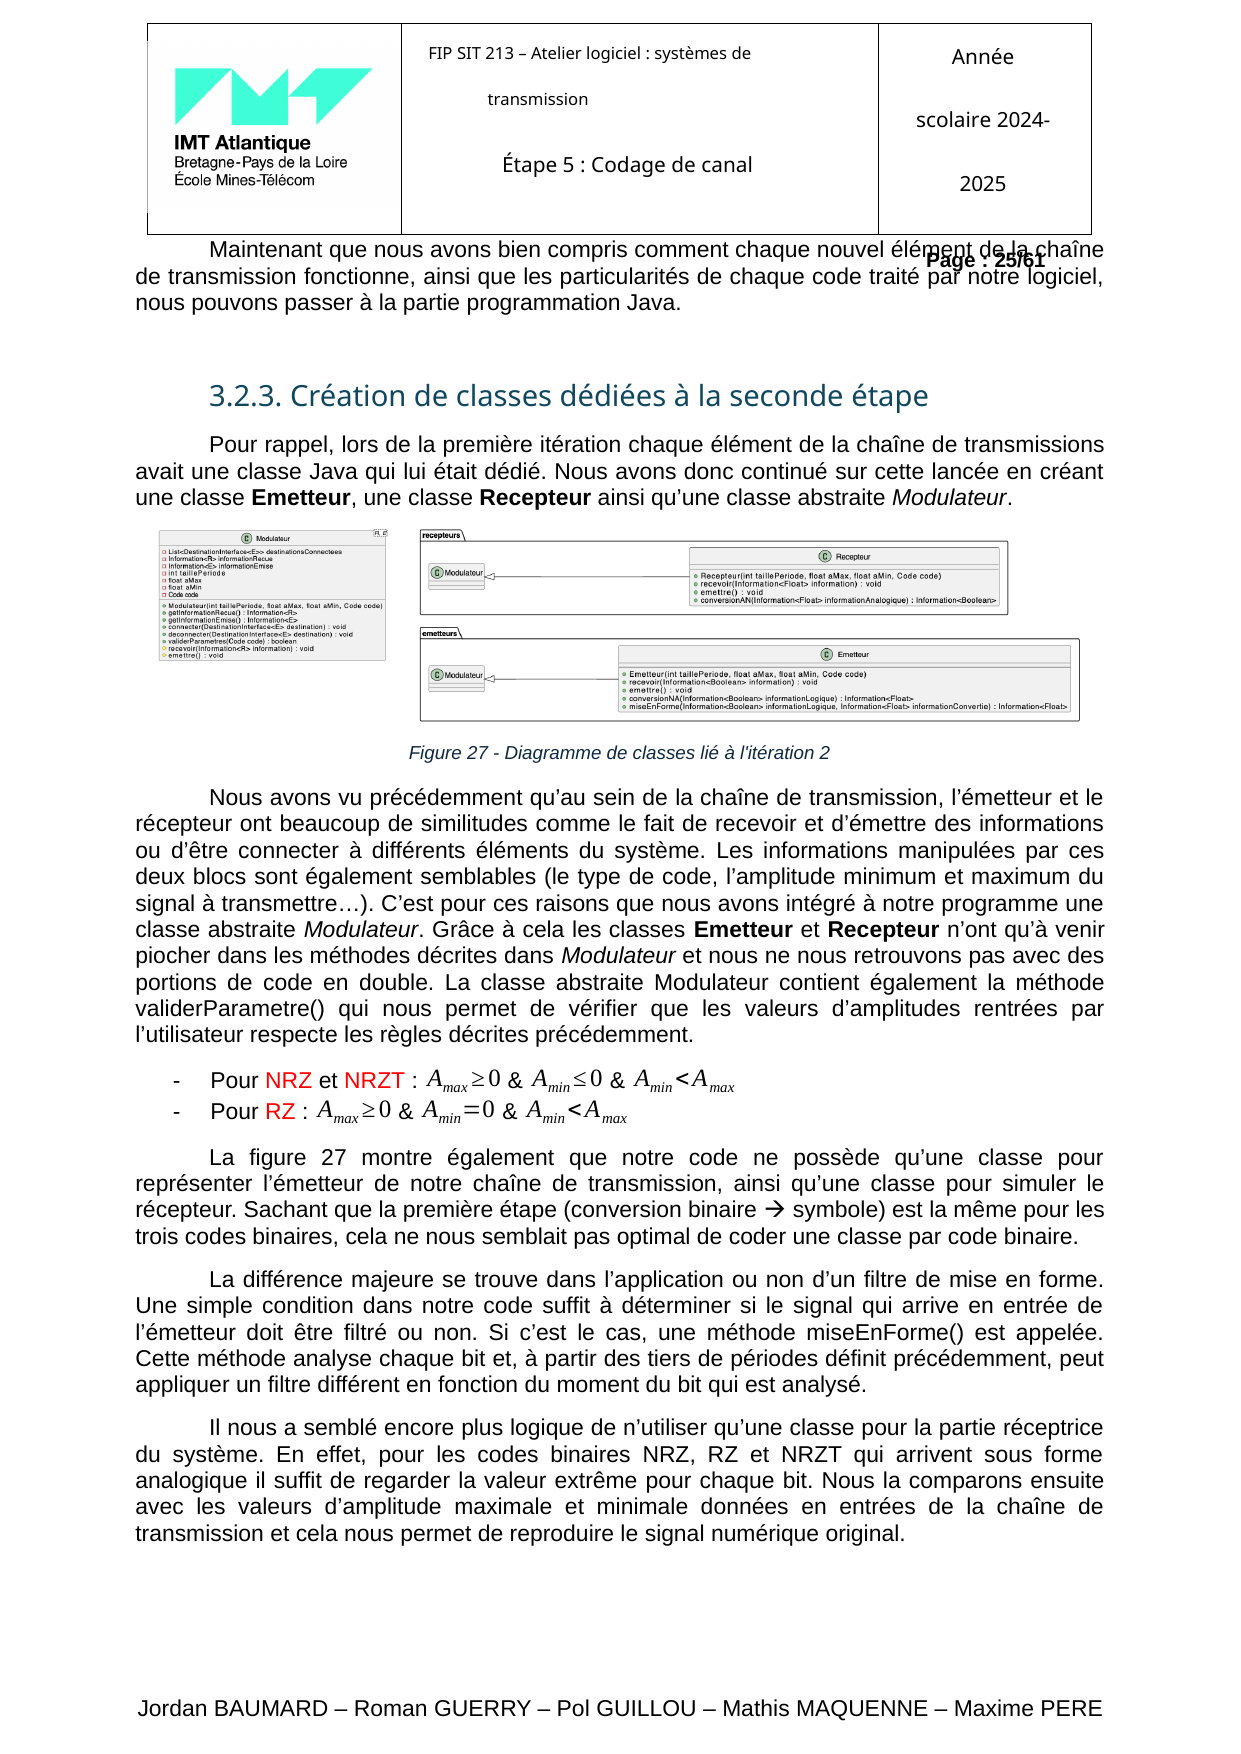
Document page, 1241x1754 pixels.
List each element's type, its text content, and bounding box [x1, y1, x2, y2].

list Pour NRZ et NRZT : & & [173, 1064, 1105, 1096]
text Nous avons vu précédemment qu’au sein de la chaîne de transmission, l’émetteur et le récepteur ont beaucoup de similitudes comme le fait de recevoir et d’émettre des informations ou d’être connecter à différents éléments du système. Les informations manipulées par ces deux blocs sont également semblables (le type de code, l’amplitude minimum et maximum du signal à transmettre…). C’est pour ces raisons que nous avons intégré à notre programme une classe abstraite Modulateur. Grâce à cela les classes Emetteur et Recepteur n’ont qu’à venir piocher dans les méthodes décrites dans Modulateur et nous ne nous retrouvons pas avec des portions de code en double. La classe abstraite Modulateur contient également la méthode validerParametre() qui nous permet de vérifier que les valeurs d’amplitudes rentrées par l’utilisateur respecte les règles décrites précédemment. [135, 784, 1105, 1048]
text La différence majeure se trouve dans l’application ou non d’un filtre de mise en forme. Une simple condition dans notre code suffit à déterminer si le signal qui arrive en entrée de l’émetteur doit être filtré ou non. Si c’est le cas, une méthode miseEnForme() est appelée. Cette méthode analyse chaque bit et, à partir des tiers de périodes définit précédemment, peut appliquer un filtre différent en fonction du moment du bit qui est analysé. [135, 1266, 1105, 1397]
picture [147, 41, 401, 213]
text Il nous a semblé encore plus logique de n’utiliser qu’une classe pour la partie réceptrice du système. En effet, pour les codes binaires NRZ, RZ et NRZT qui arrivent sous forme analogique il suffit de regarder la valeur extrême pour chaque bit. Nous la comparons ensuite avec les valeurs d’amplitude maximale et minimale données en entrées de la chaîne de transmission et cela nous permet de reproduire le signal numérique original. [135, 1414, 1105, 1546]
text Maintenant que nous avons bien compris comment chaque nouvel élément de la chaîne de transmission fonctionne, ainsi que les particularités de chaque code traité par notre logiciel, nous pouvons passer à la partie programmation Java. [135, 236, 1105, 315]
list Pour RZ : & & [173, 1096, 1105, 1127]
picture [156, 527, 1085, 726]
text La figure 27 montre également que notre code ne possède qu’une classe pour représenter l’émetteur de notre chaîne de transmission, ainsi qu’une classe pour simuler le récepteur. Sachant que la première étape (conversion binaire symbole) est la même pour les trois codes binaires, cela ne nous semblait pas optimal de coder une classe par code binaire. [135, 1144, 1105, 1249]
subtitle 3.2.3. Création de classes dédiées à la seconde étape [135, 375, 1105, 415]
text Pour rappel, lors de la première itération chaque élément de la chaîne de transmissions avait une classe Java qui lui était dédié. Nous avons donc continué sur cette lancée en créant une classe Emetteur, une classe Recepteur ainsi qu’une classe abstraite Modulateur. [135, 431, 1105, 510]
text Figure 27 - Diagramme de classes lié à l'itération 2 [135, 742, 1105, 763]
